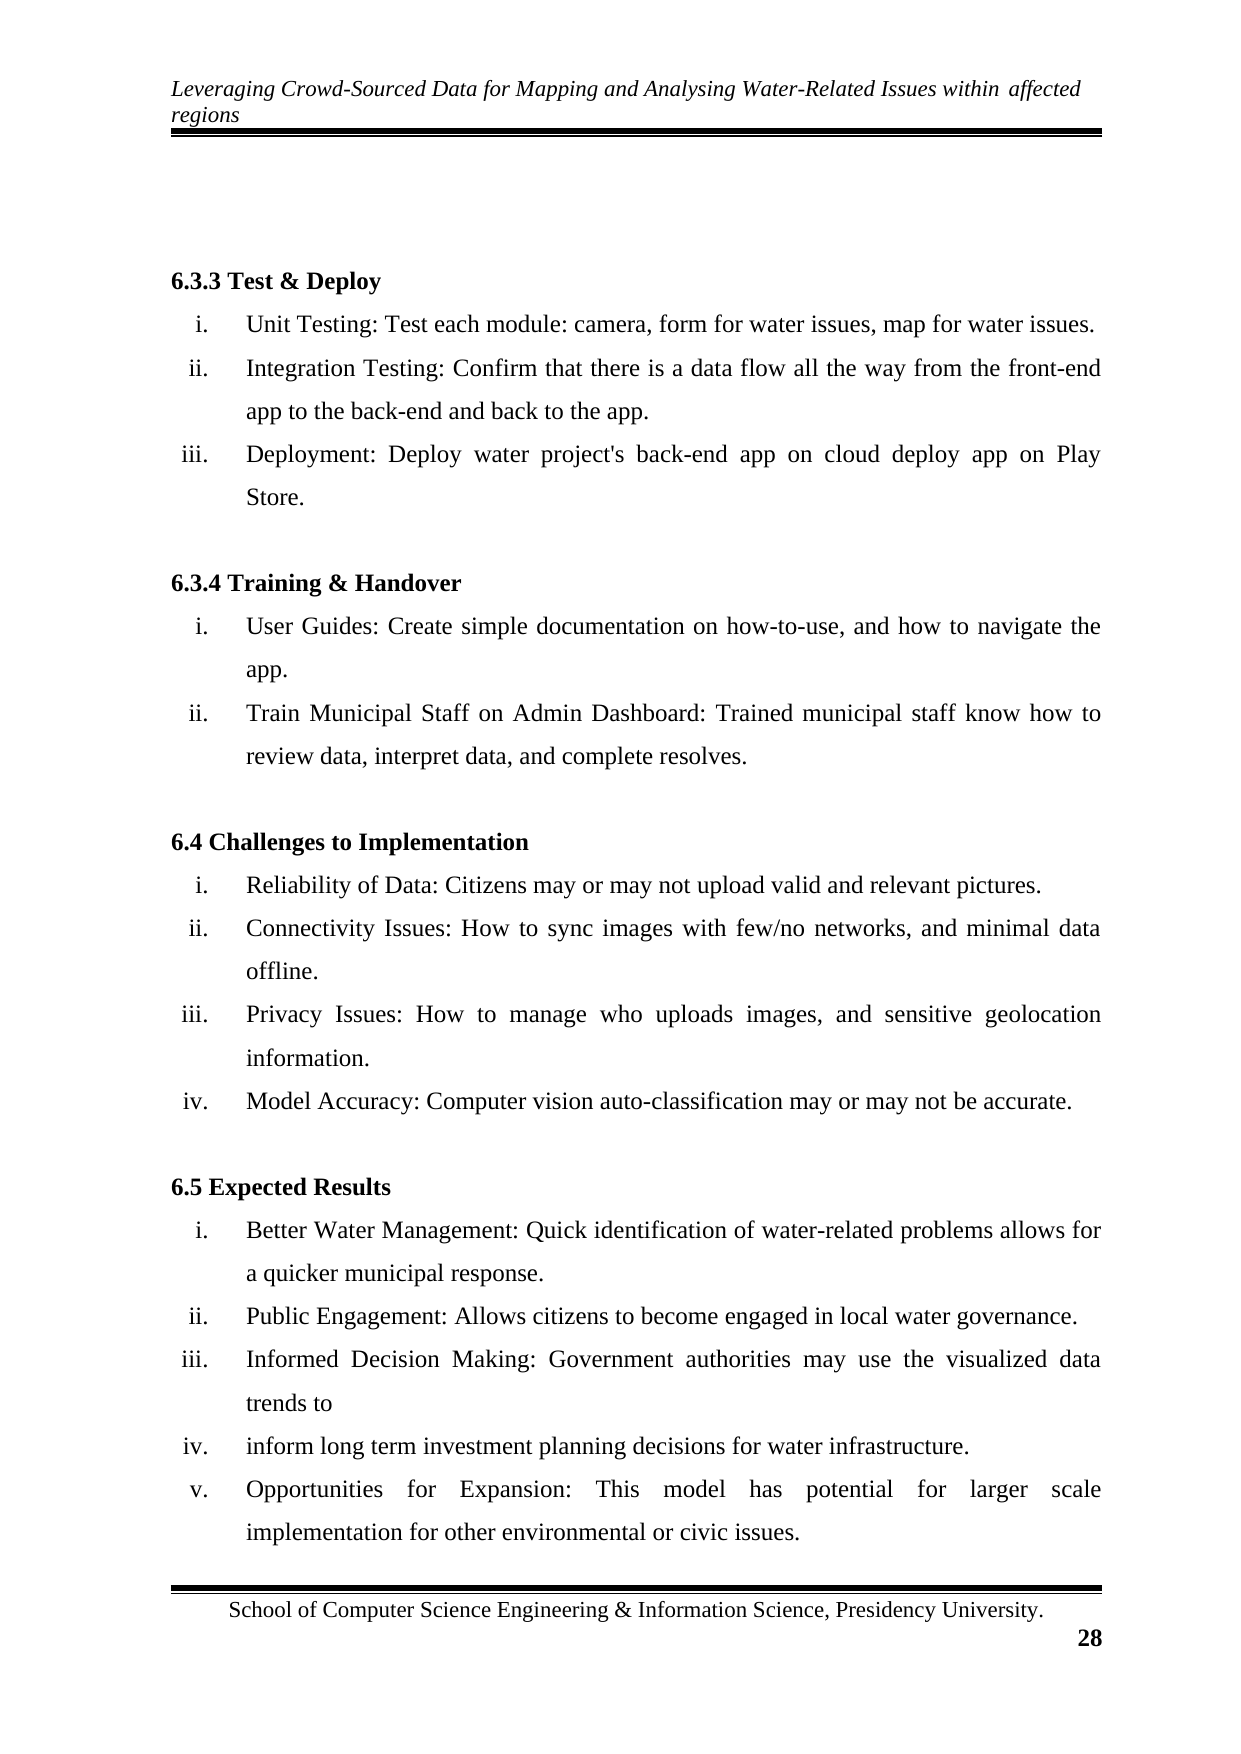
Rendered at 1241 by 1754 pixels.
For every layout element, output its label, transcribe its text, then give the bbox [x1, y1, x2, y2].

list User Guides: Create simple documentation on how-to-use, and how to navigate the app. [208, 611, 1102, 683]
list Reliability of Data: Citizens may or may not upload valid and relevant pictures. [208, 870, 1102, 899]
list Privacy Issues: How to manage who uploads images, and sensitive geolocation information. [208, 999, 1102, 1071]
list Model Accuracy: Computer vision auto-classification may or may not be accurate. [208, 1086, 1102, 1114]
text 6.3.4 Training & Handover [171, 568, 1102, 597]
list 6.5 Expected Results [171, 1172, 1102, 1201]
list Connectivity Issues: How to sync images with few/no networks, and minimal data offline. [208, 913, 1102, 985]
list Public Engagement: Allows citizens to become engaged in local water governance. [208, 1301, 1102, 1330]
list Train Municipal Staff on Admin Dashboard: Trained municipal staff know how to review data, interpret data, and complete resolves. [208, 698, 1102, 769]
list Better Water Management: Quick identification of water-related problems allows for a quicker municipal response. [208, 1215, 1102, 1287]
list Informed Decision Making: Government authorities may use the visualized data trends to [208, 1344, 1102, 1416]
list inform long term investment planning decisions for water infrastructure. [208, 1431, 1102, 1459]
text 6.3.3 Test & Deploy [171, 266, 1102, 295]
list Unit Testing: Test each module: camera, form for water issues, map for water issues. [208, 309, 1102, 338]
text 6.4 Challenges to Implementation [171, 827, 1102, 856]
list Integration Testing: Confirm that there is a data flow all the way from the front-end app to the back-end and back to the app. [208, 353, 1102, 424]
list Deployment: Deploy water project's back-end app on cloud deploy app on Play Store. [208, 439, 1102, 511]
list Opportunities for Expansion: This model has potential for larger scale implementation for other environmental or civic issues. [208, 1474, 1102, 1546]
